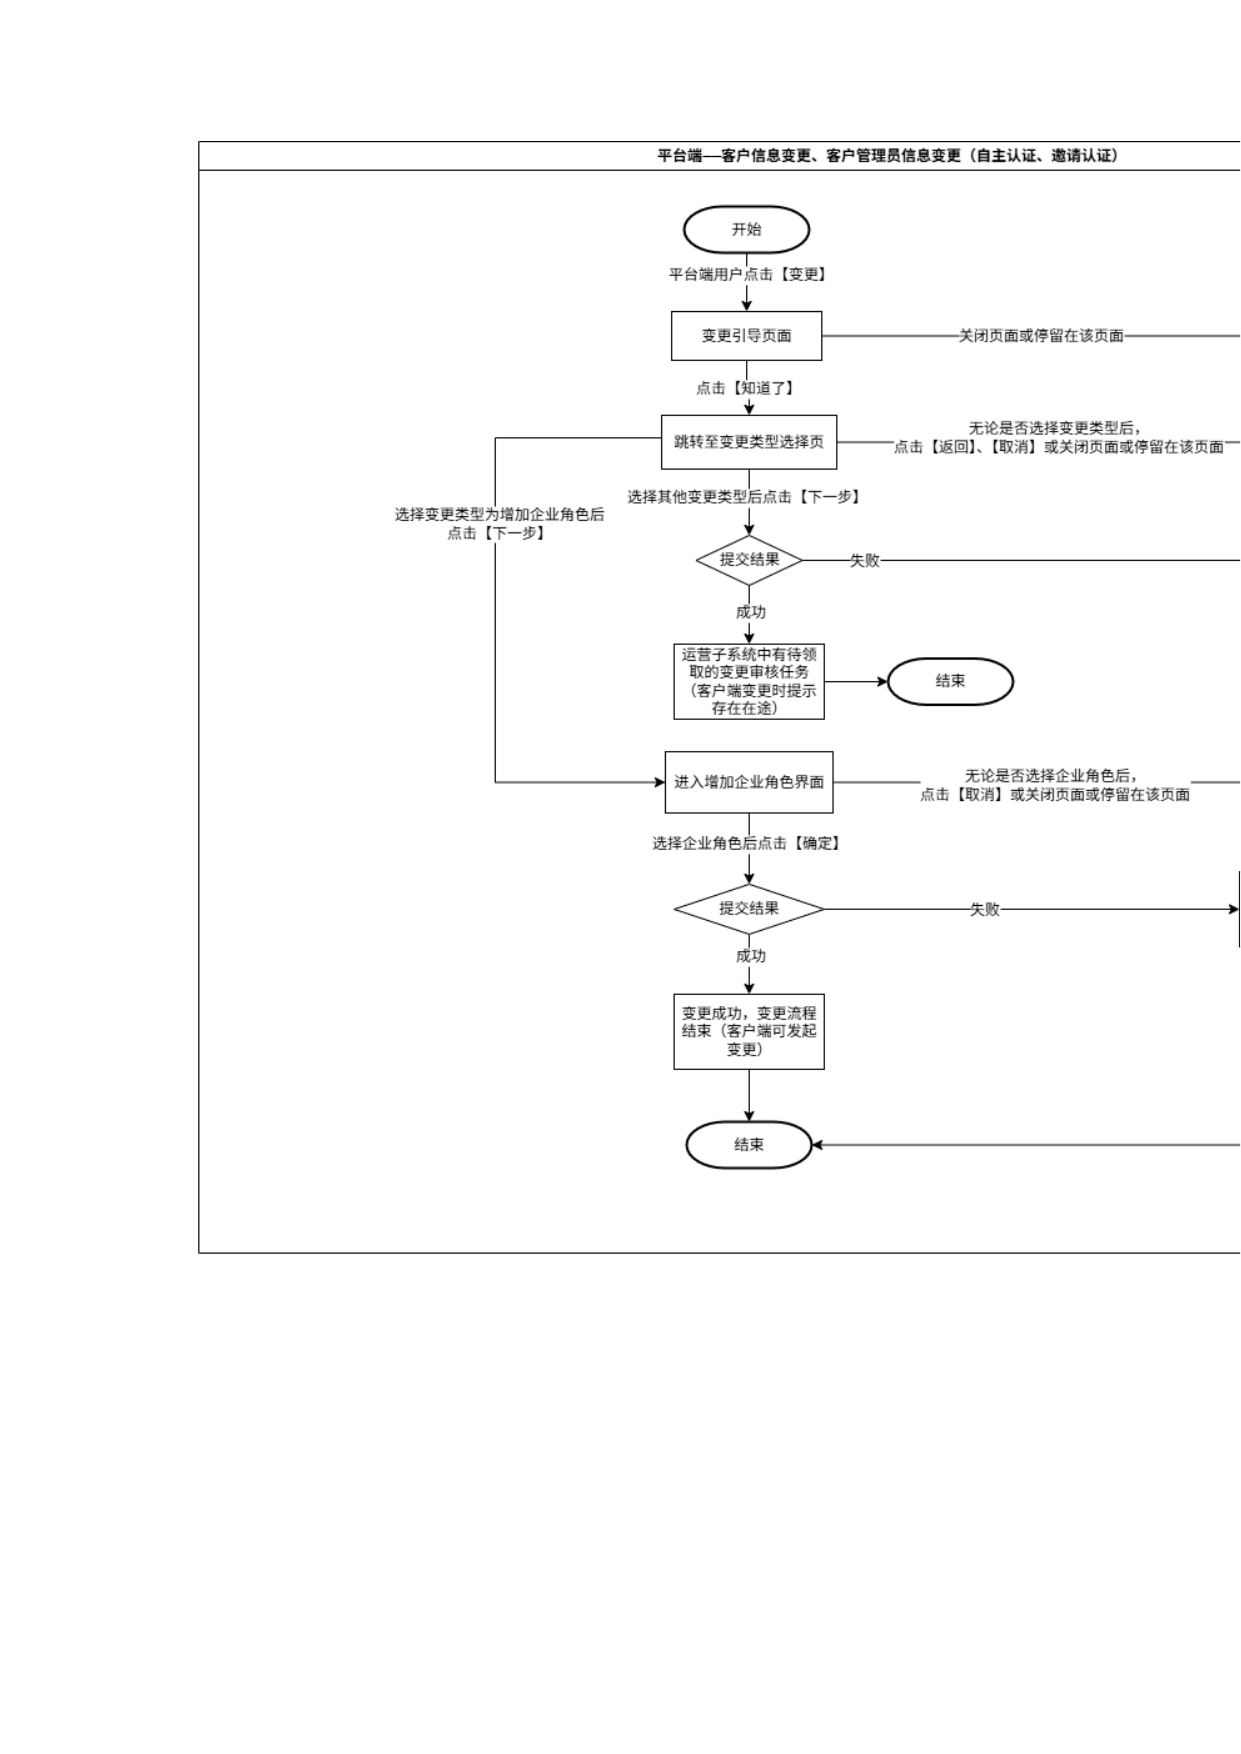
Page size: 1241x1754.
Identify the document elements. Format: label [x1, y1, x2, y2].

picture [147, 141, 1241, 1613]
